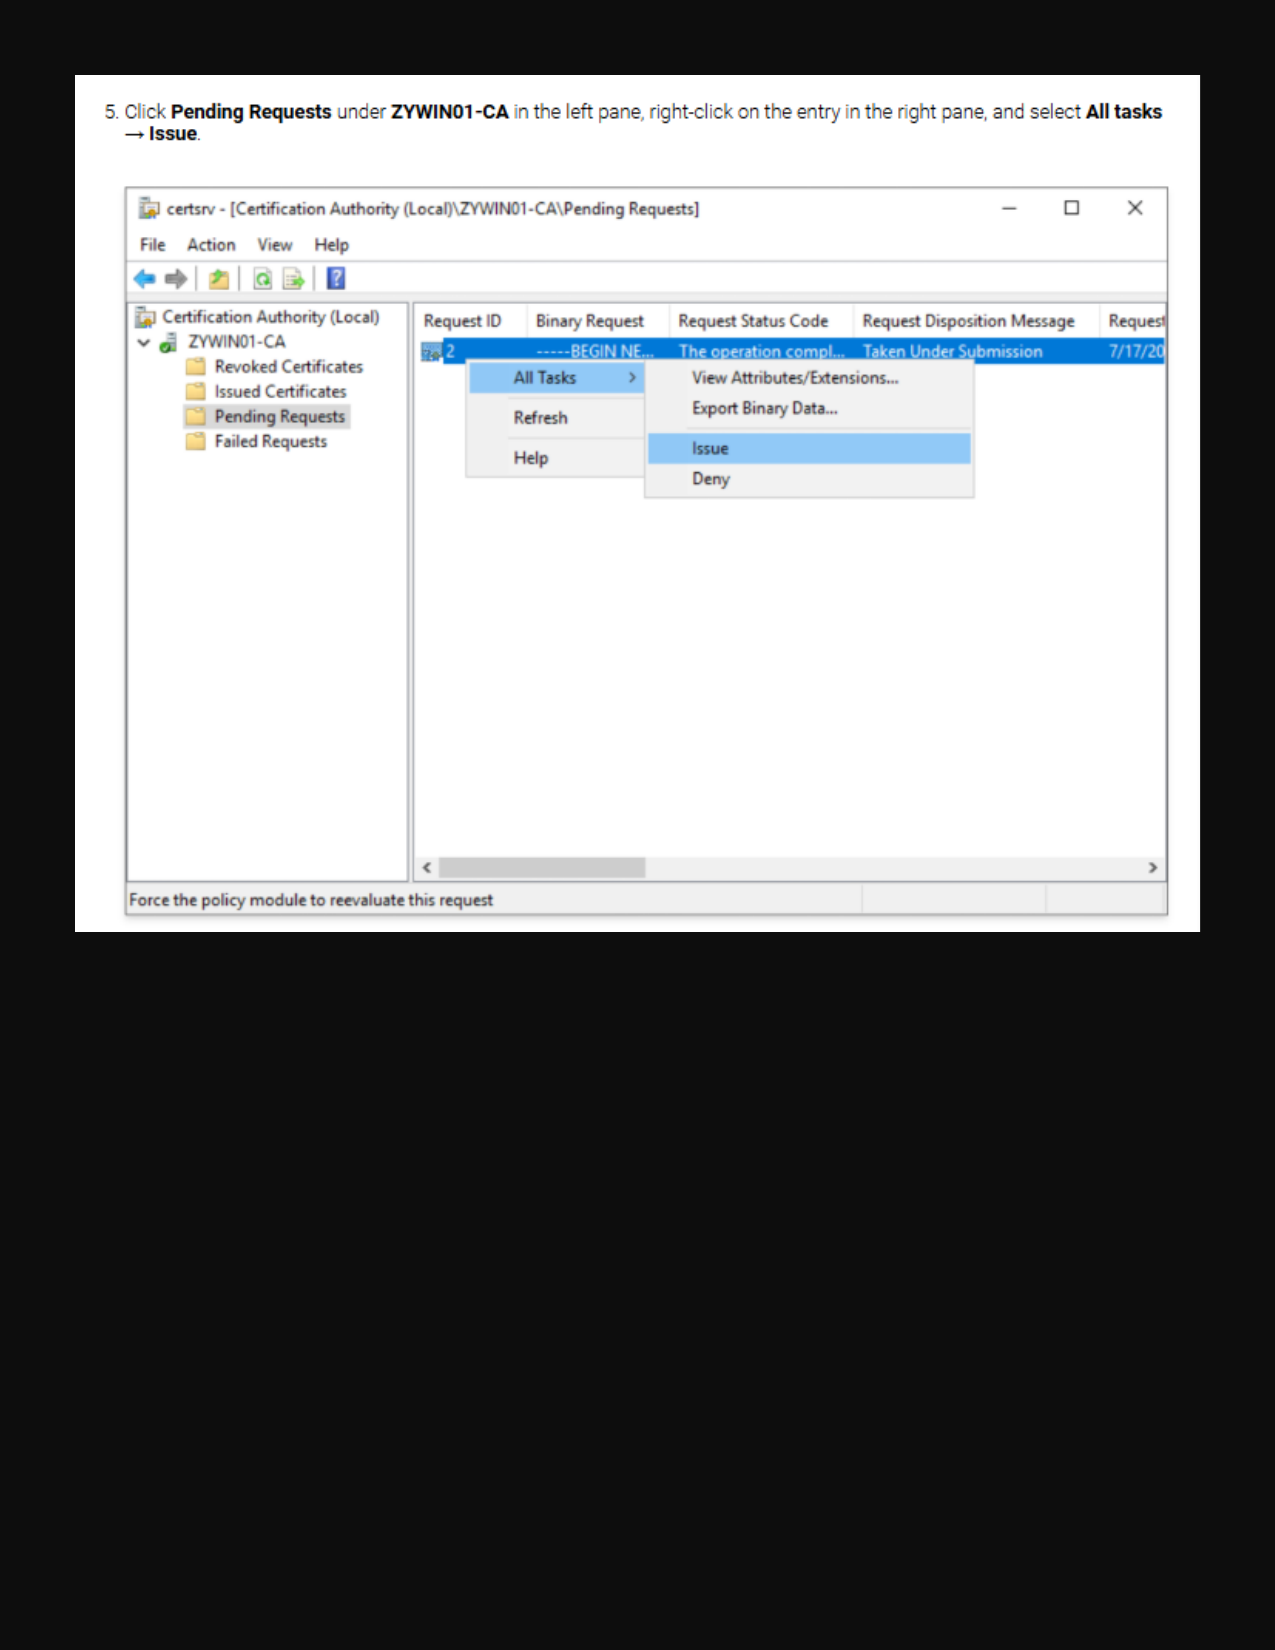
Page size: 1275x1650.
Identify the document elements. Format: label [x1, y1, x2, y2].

picture [75, 75, 1200, 932]
